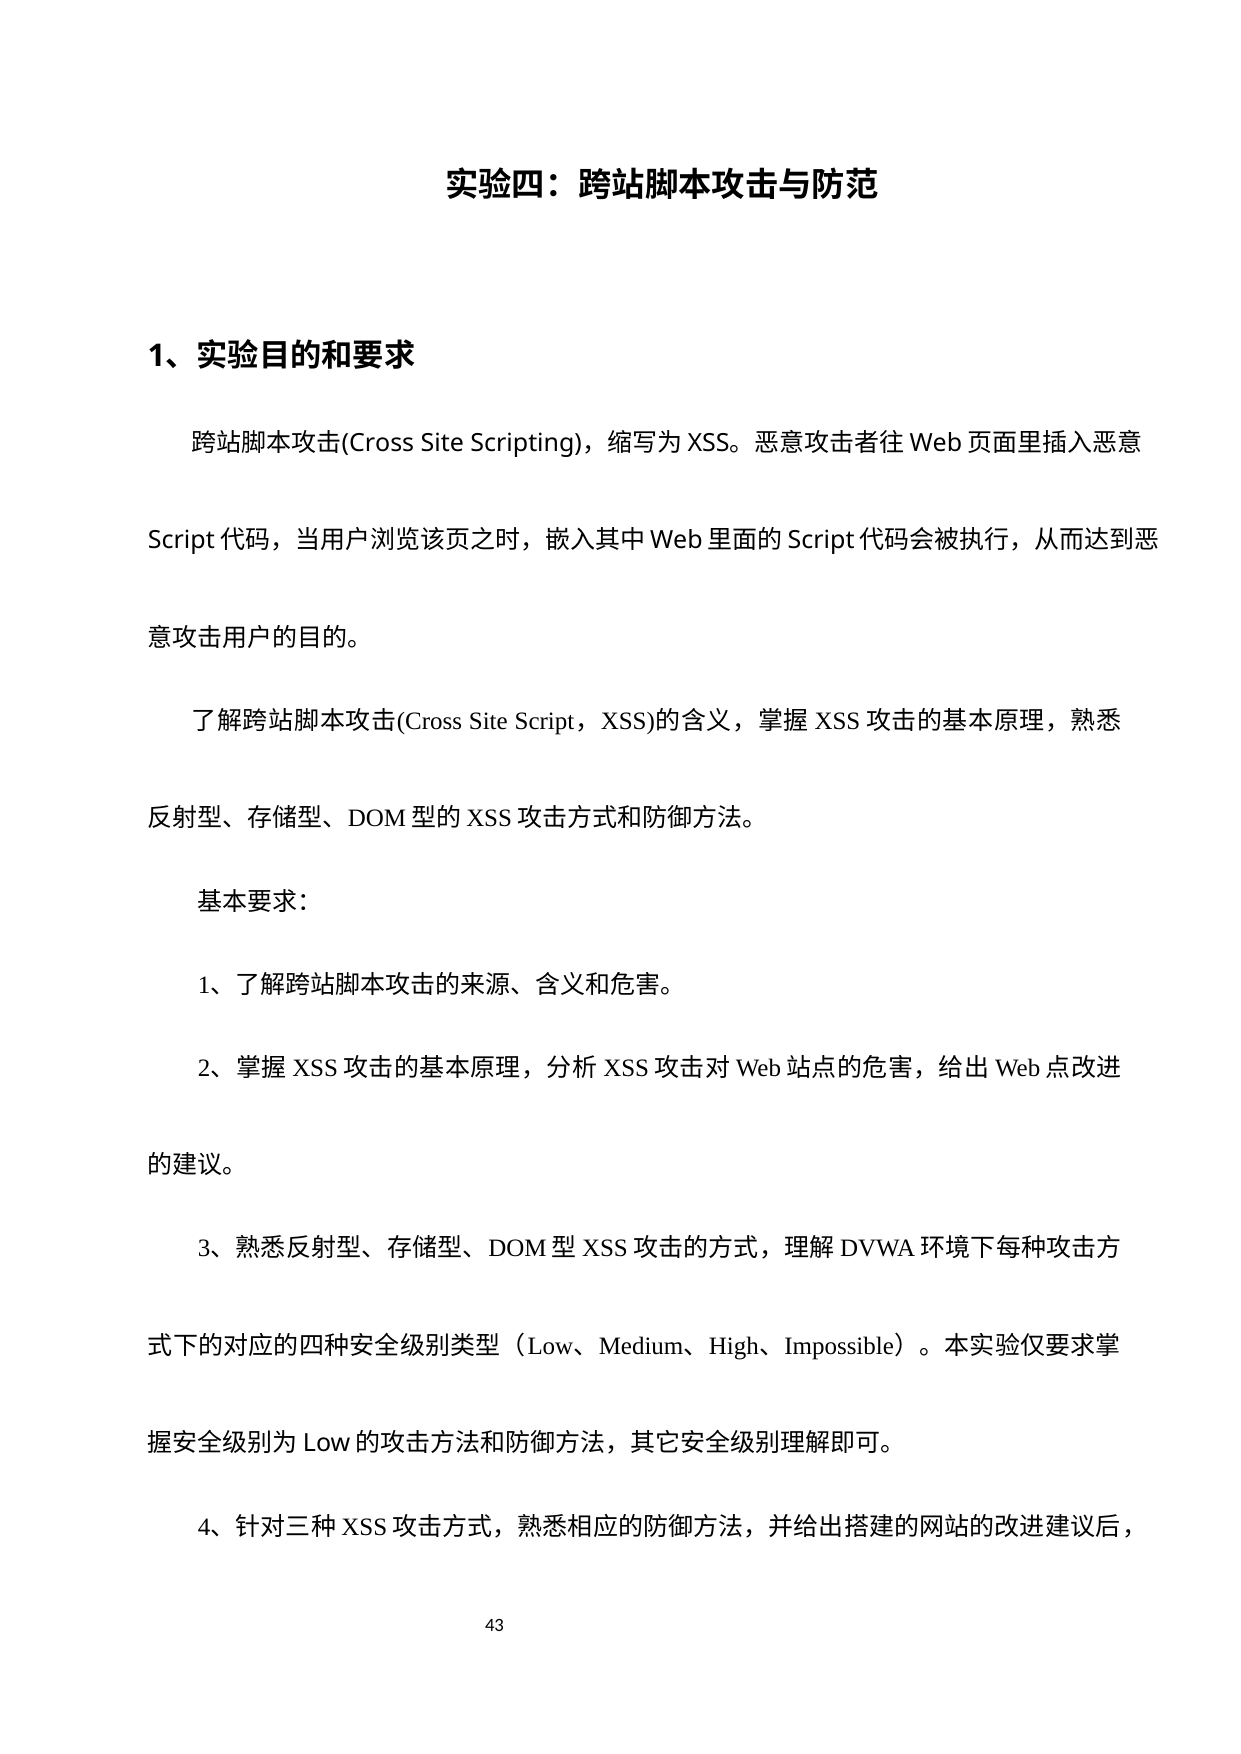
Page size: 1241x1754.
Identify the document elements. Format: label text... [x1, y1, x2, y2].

text 3、熟悉反射型、存储型、DOM型XSS攻击的方式，理解DVWA环境下每种攻击方式下的对应的四种安全级别类型（Low、Medium、High、Impossible）。本实验仅要求掌握安全级别为Low的攻击方法和防御方法，其它安全级别理解即可。 [148, 1213, 1122, 1473]
text 基本要求： [148, 867, 1122, 932]
text 2、掌握XSS攻击的基本原理，分析XSS攻击对Web站点的危害，给出Web点改进的建议。 [148, 1033, 1122, 1195]
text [148, 1492, 1122, 1557]
text 跨站脚本攻击(Cross Site Scripting)，缩写为XSS。恶意攻击者往Web页面里插入恶意Script代码，当用户浏览该页之时，嵌入其中Web里面的Script代码会被执行，从而达到恶意攻击用户的目的。 [148, 408, 1175, 668]
text 1、实验目的和要求 [147, 320, 1175, 385]
text 了解跨站脚本攻击(Cross Site Script，XSS)的含义，掌握XSS攻击的基本原理，熟悉反射型、存储型、DOM型的XSS攻击方式和防御方法。 [148, 686, 1122, 848]
text 实验四：跨站脚本攻击与防范 [148, 149, 1175, 214]
text 1、了解跨站脚本攻击的来源、含义和危害。 [148, 950, 1122, 1015]
